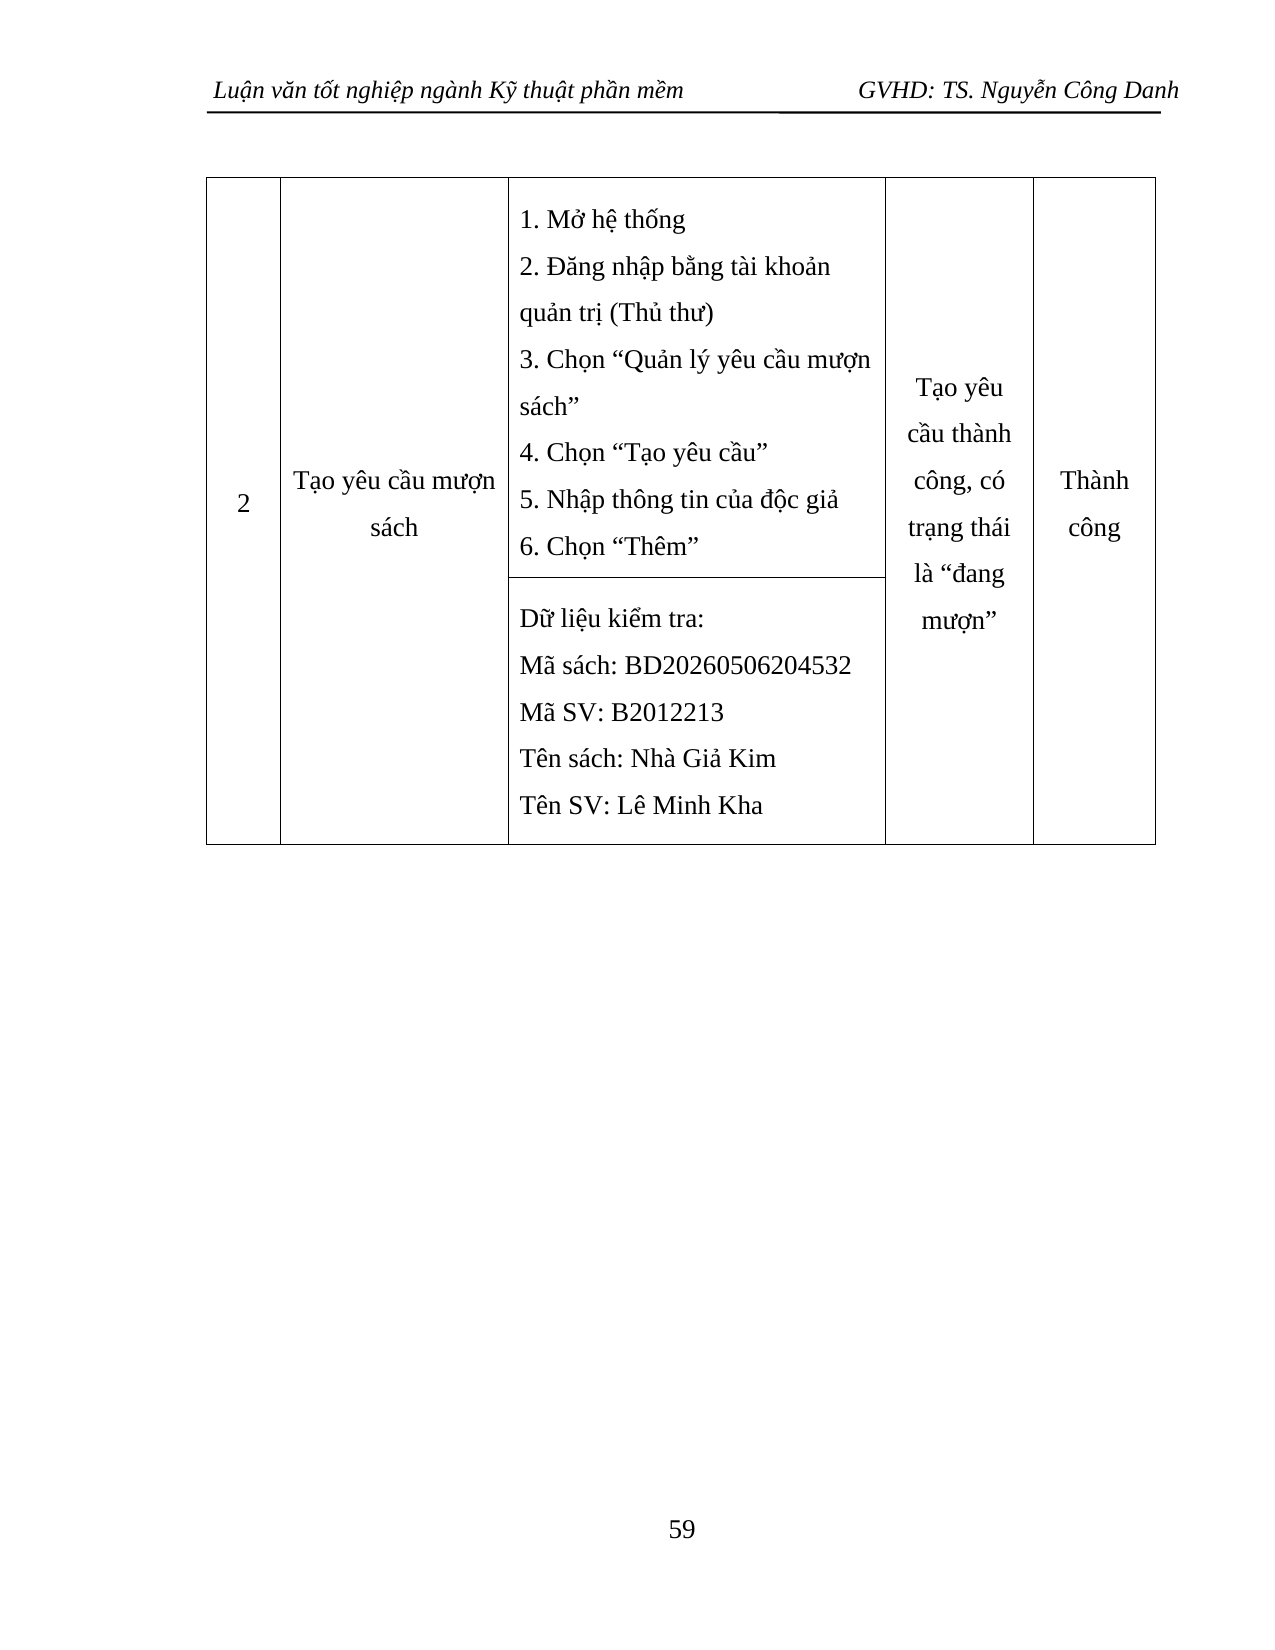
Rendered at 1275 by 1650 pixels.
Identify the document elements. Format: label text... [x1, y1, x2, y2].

table_cell 2 [207, 178, 280, 843]
table_cell 1. Mở hệ thống 2. Đăng nhập bằng tài khoản quản trị (Thủ thư) 3. Chọn “Quản lý yêu cầu mượn sách” 4. Chọn “Tạo yêu cầu” 5. Nhập thông tin của độc giả 6. Chọn “Thêm” [509, 178, 885, 577]
table_cell Dữ liệu kiểm tra: Mã sách: BD20260506204532 Mã SV: B2012213 Tên sách: Nhà Giả Kim Tên SV: Lê Minh Kha [509, 578, 885, 843]
table_cell Tạo yêu cầu mượn sách [281, 178, 508, 843]
table_cell Tạo yêu cầu thành công, có trạng thái là “đang mượn” [886, 178, 1033, 843]
table_cell Thành công [1034, 178, 1155, 843]
